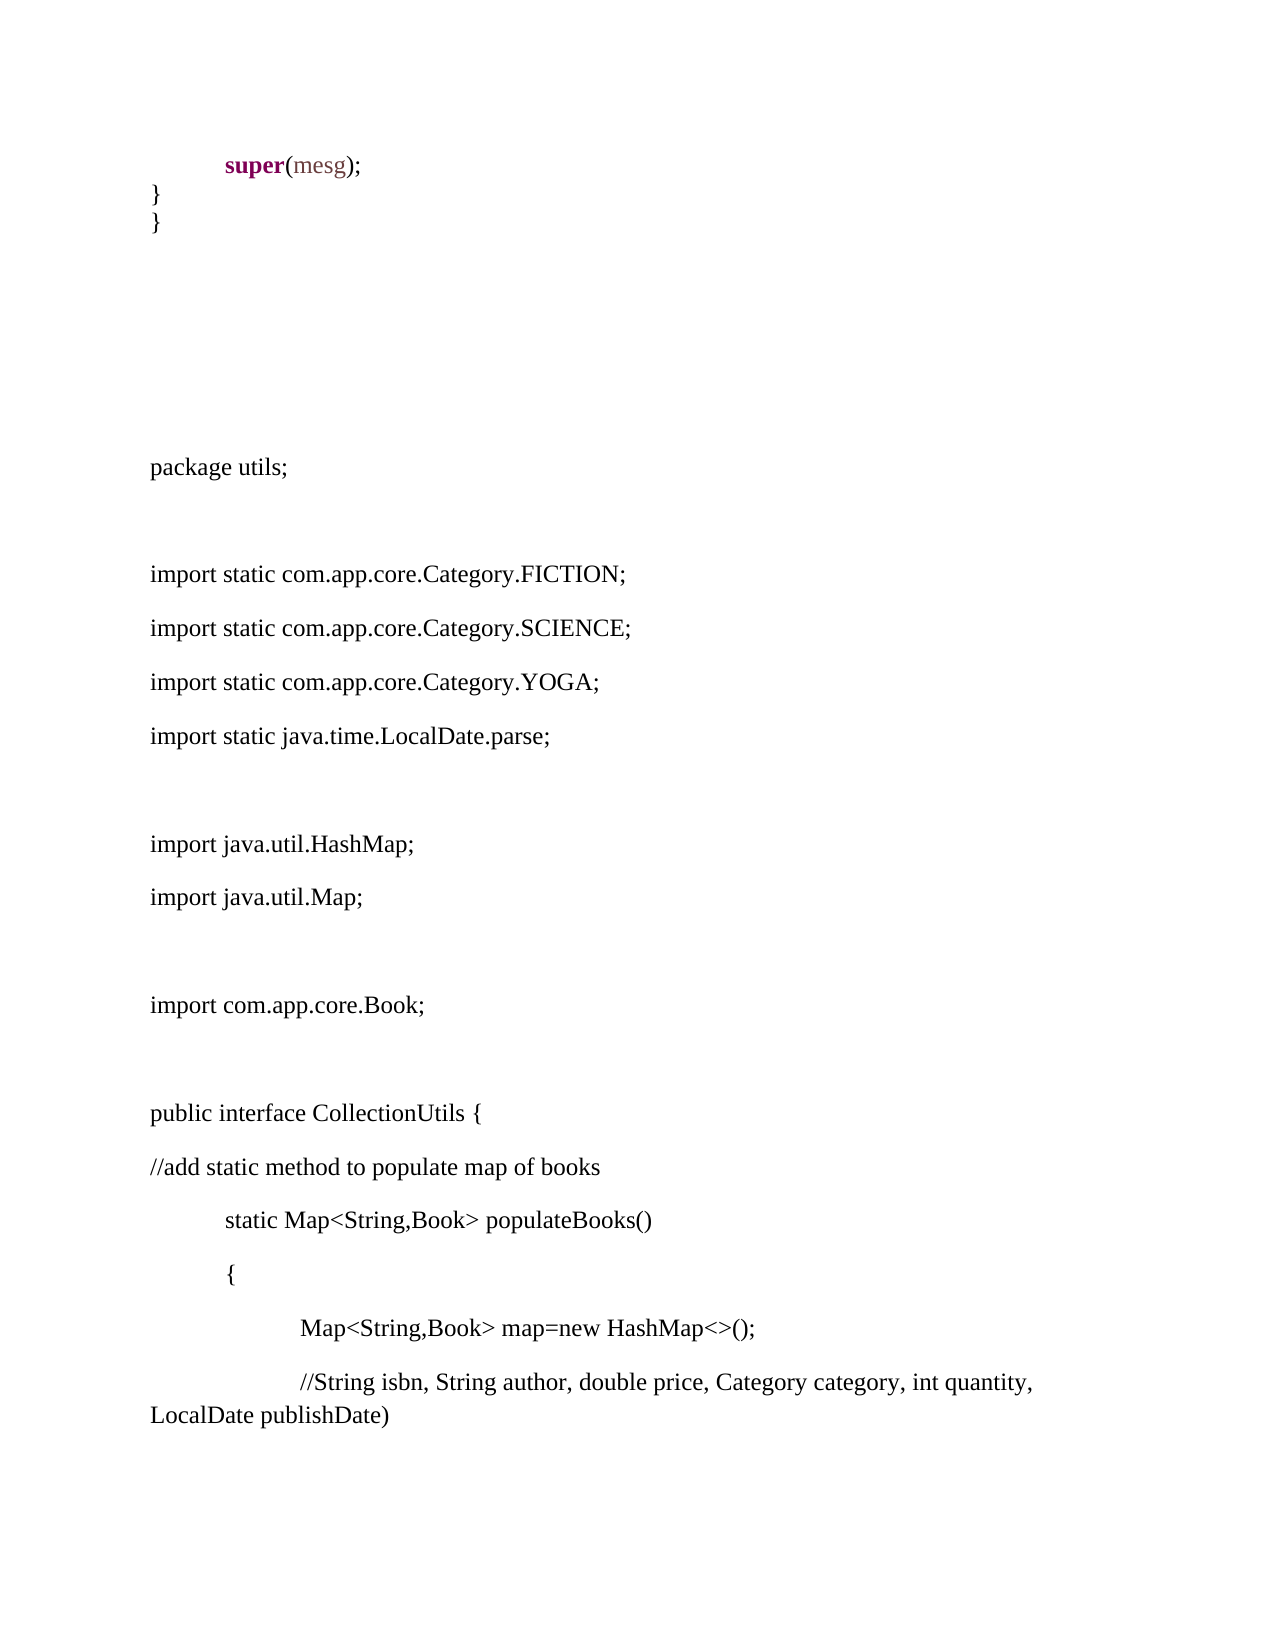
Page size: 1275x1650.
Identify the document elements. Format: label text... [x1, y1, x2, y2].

text import static com.app.core.Category.FICTION; [150, 559, 1125, 588]
text super(mesg); [150, 150, 1125, 179]
text public interface CollectionUtils { [150, 1098, 1125, 1127]
text import static java.time.LocalDate.parse; [150, 721, 1125, 750]
text } [150, 179, 1125, 207]
text package utils; [150, 452, 1125, 480]
text import java.util.HashMap; [150, 829, 1125, 857]
text //add static method to populate map of books [150, 1152, 1125, 1181]
text } [150, 207, 1125, 236]
text import com.app.core.Book; [150, 990, 1125, 1019]
text //String isbn, String author, double price, Category category, int quantity, LocalDate publishDate) [150, 1367, 1125, 1429]
text import static com.app.core.Category.YOGA; [150, 667, 1125, 696]
text static Map<String,Book> populateBooks() [150, 1206, 1125, 1234]
text import java.util.Map; [150, 882, 1125, 911]
text import static com.app.core.Category.SCIENCE; [150, 613, 1125, 642]
text Map<String,Book> map=new HashMap<>(); [150, 1313, 1125, 1342]
text { [150, 1259, 1125, 1288]
